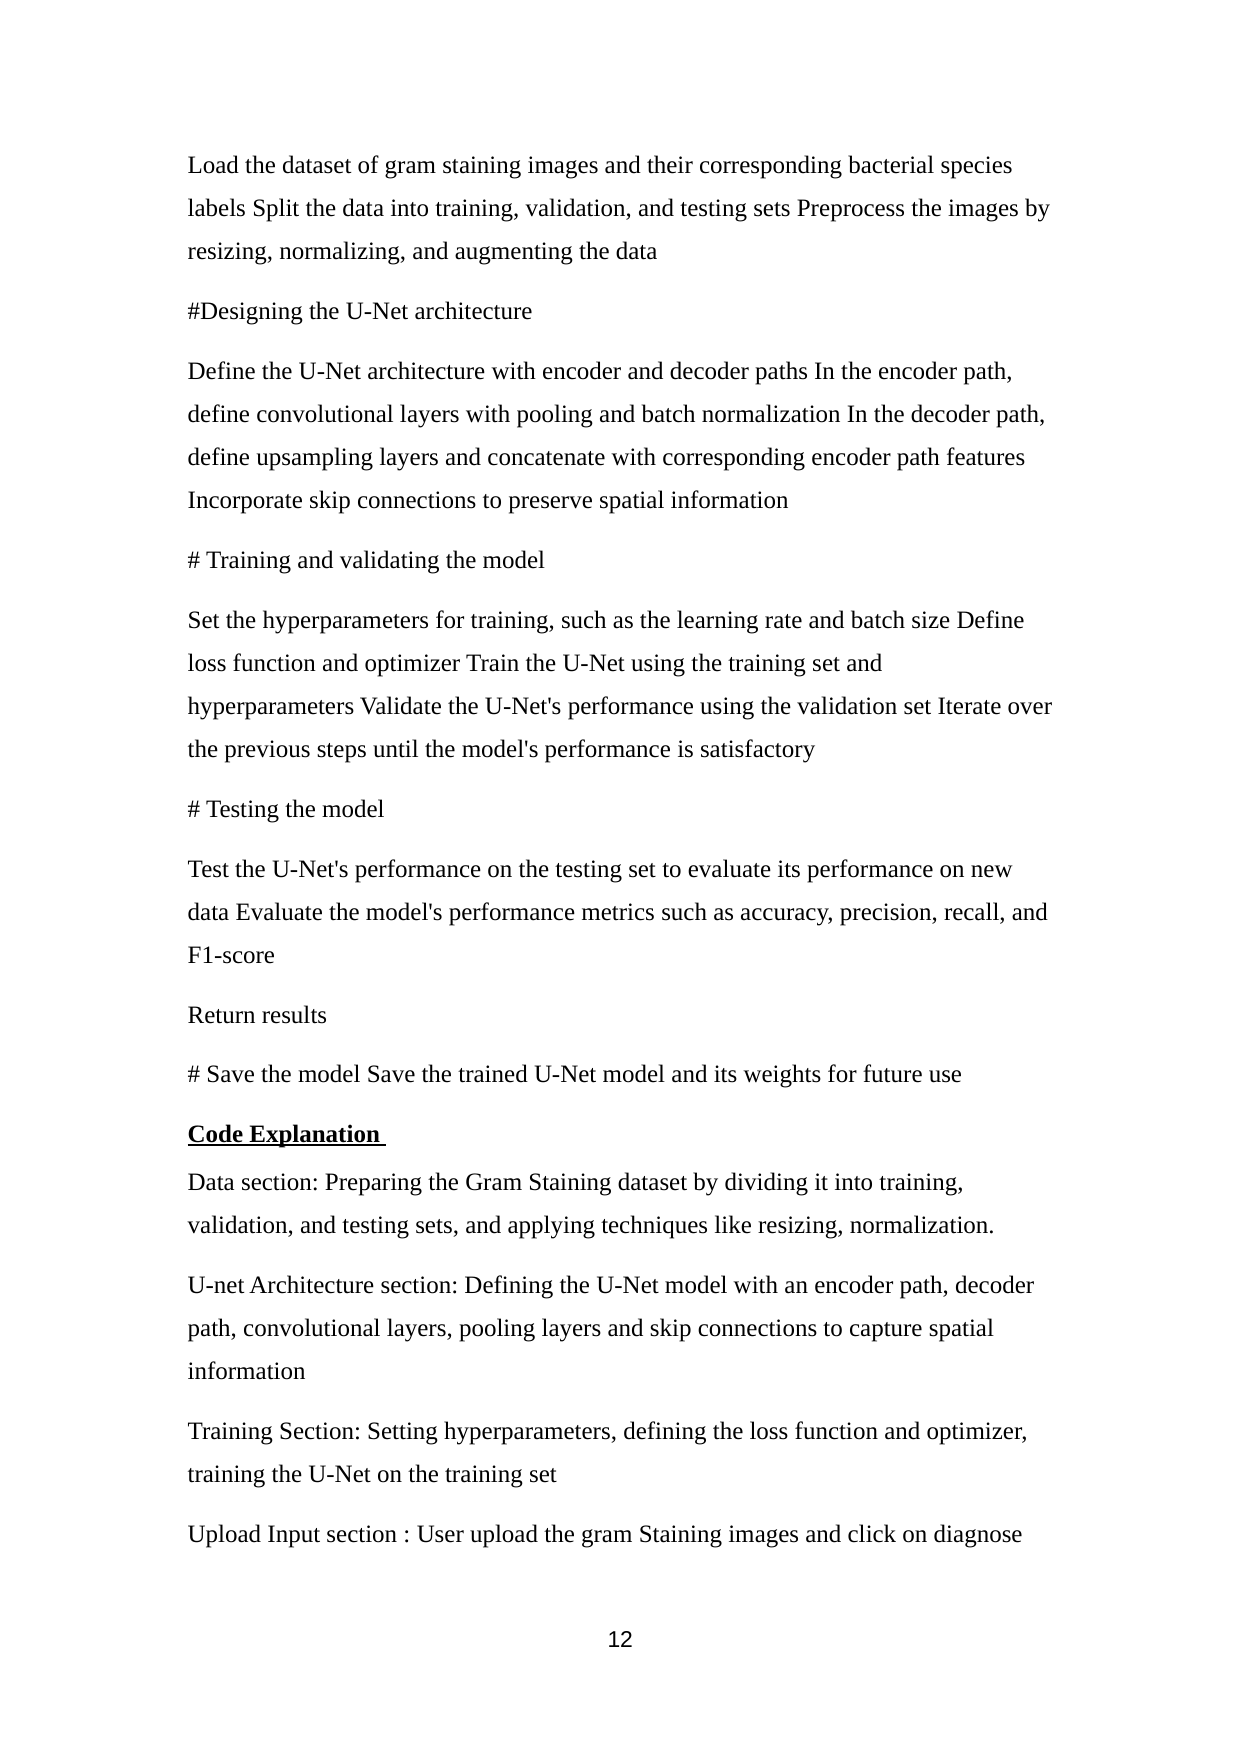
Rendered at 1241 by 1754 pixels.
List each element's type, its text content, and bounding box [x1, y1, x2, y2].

text # Training and validating the model [187, 545, 1053, 574]
text U-net Architecture section: Defining the U-Net model with an encoder path, decoder path, convolutional layers, pooling layers and skip connections to capture spatial information [187, 1270, 1053, 1385]
text Define the U-Net architecture with encoder and decoder paths In the encoder path, define convolutional layers with pooling and batch normalization In the decoder path, define upsampling layers and concatenate with corresponding encoder path features Incorporate skip connections to preserve spatial information [187, 356, 1053, 514]
text Code Explanation [187, 1119, 1053, 1148]
text Data section: Preparing the Gram Staining dataset by dividing it into training, validation, and testing sets, and applying techniques like resizing, normalization. [187, 1167, 1053, 1239]
text Return results [187, 1000, 1053, 1028]
text Training Section: Setting hyperparameters, defining the loss function and optimizer, training the U-Net on the training set [187, 1416, 1053, 1488]
text Load the dataset of gram staining images and their corresponding bacterial species labels Split the data into training, validation, and testing sets Preprocess the images by resizing, normalizing, and augmenting the data [187, 150, 1053, 265]
text Upload Input section : User upload the gram Staining images and click on diagnose [187, 1519, 1053, 1548]
text # Save the model Save the trained U-Net model and its weights for future use [187, 1059, 1053, 1088]
text #Designing the U-Net architecture [187, 296, 1053, 325]
text # Testing the model [187, 794, 1053, 823]
text Set the hyperparameters for training, such as the learning rate and batch size Define loss function and optimizer Train the U-Net using the training set and hyperparameters Validate the U-Net's performance using the validation set Iterate over the previous steps until the model's performance is satisfactory [187, 605, 1053, 763]
text Test the U-Net's performance on the testing set to evaluate its performance on new data Evaluate the model's performance metrics such as accuracy, precision, recall, and F1-score [187, 854, 1053, 969]
